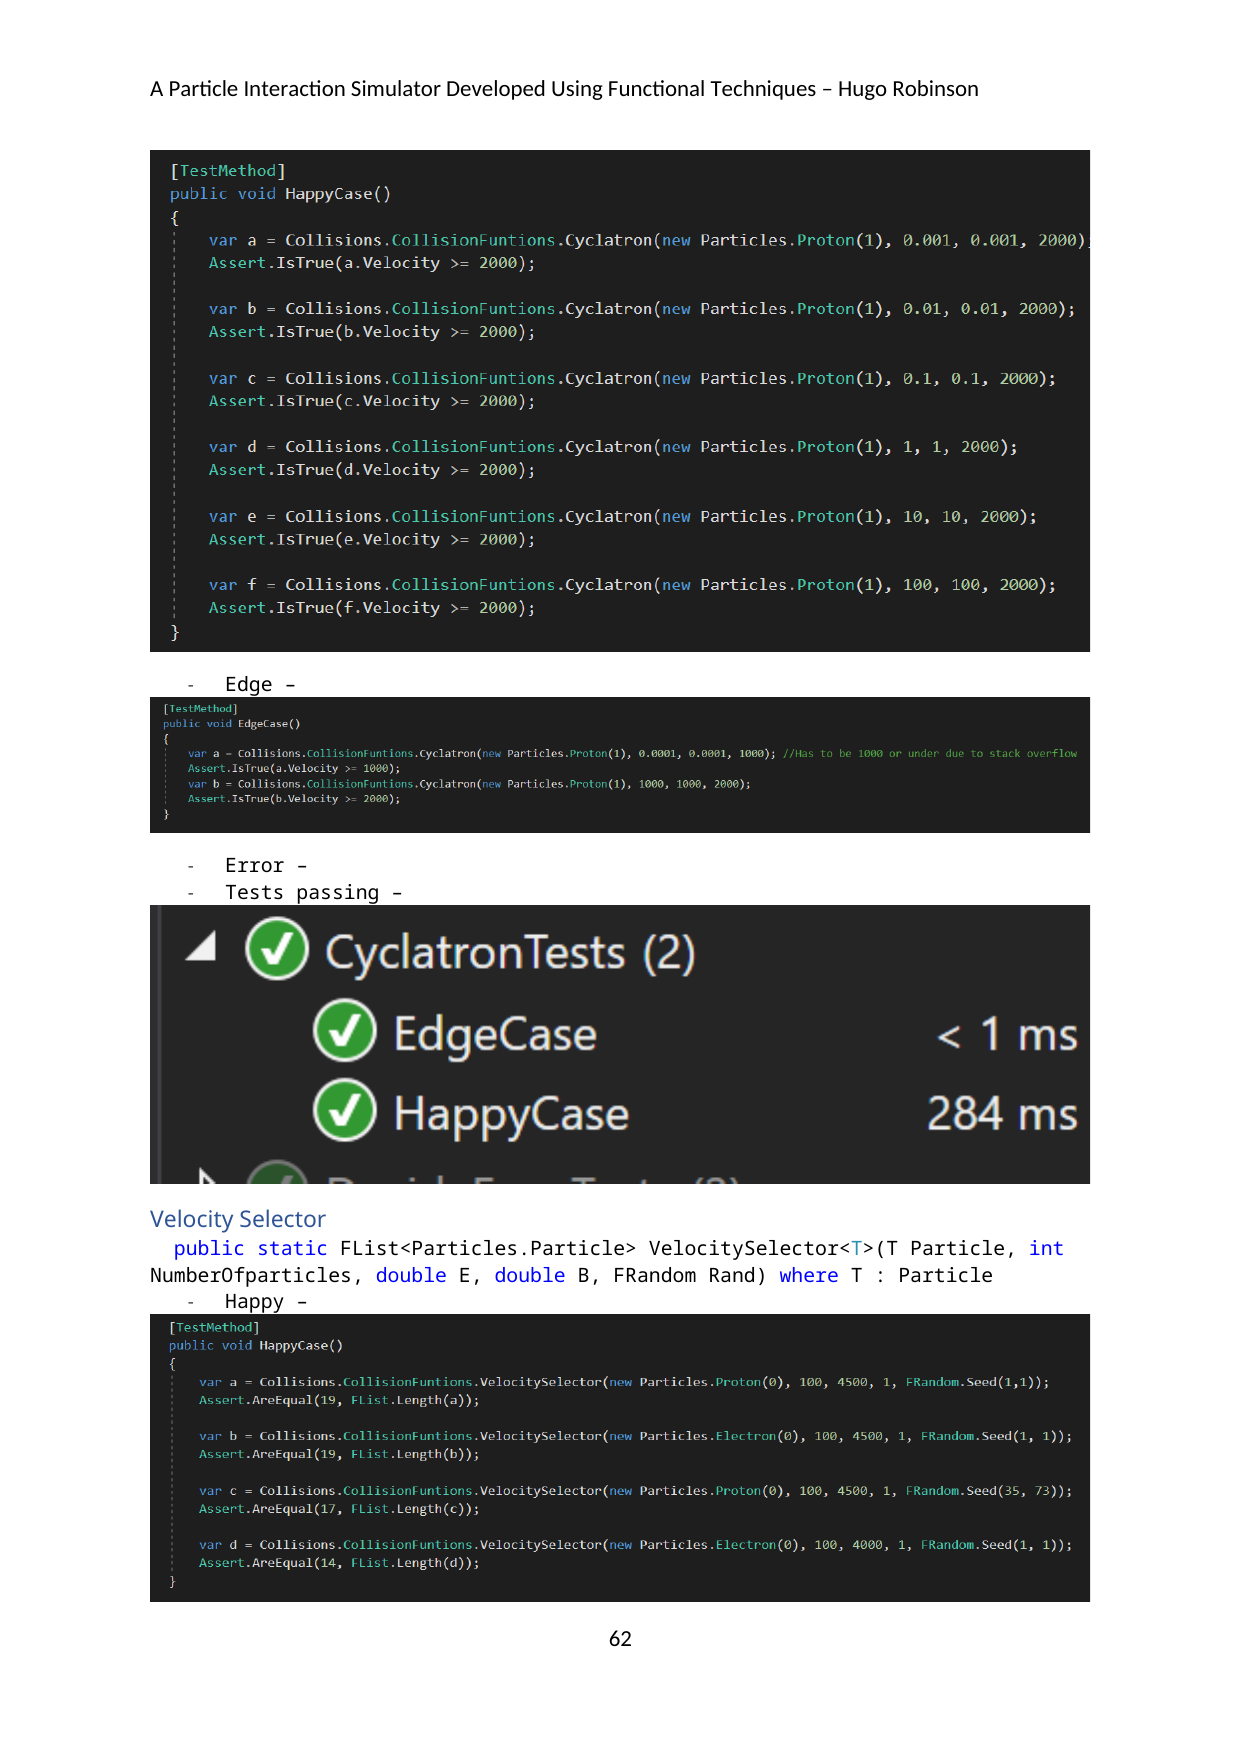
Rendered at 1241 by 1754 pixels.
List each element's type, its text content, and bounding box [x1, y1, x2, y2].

picture [150, 150, 1091, 652]
list Error – [187, 851, 1090, 878]
picture [150, 697, 1091, 833]
text Velocity Selector [150, 1203, 1090, 1234]
list Edge – [187, 670, 1090, 697]
text public static FList<Particles.Particle> VelocitySelector<T>(T Particle, int NumberOfparticles, double E, double B, FRandom Rand) where T : Particle [150, 1234, 1090, 1288]
picture [150, 1314, 1091, 1602]
list Tests passing – [187, 878, 1090, 905]
picture [150, 905, 1091, 1184]
list Happy – [187, 1288, 1090, 1314]
